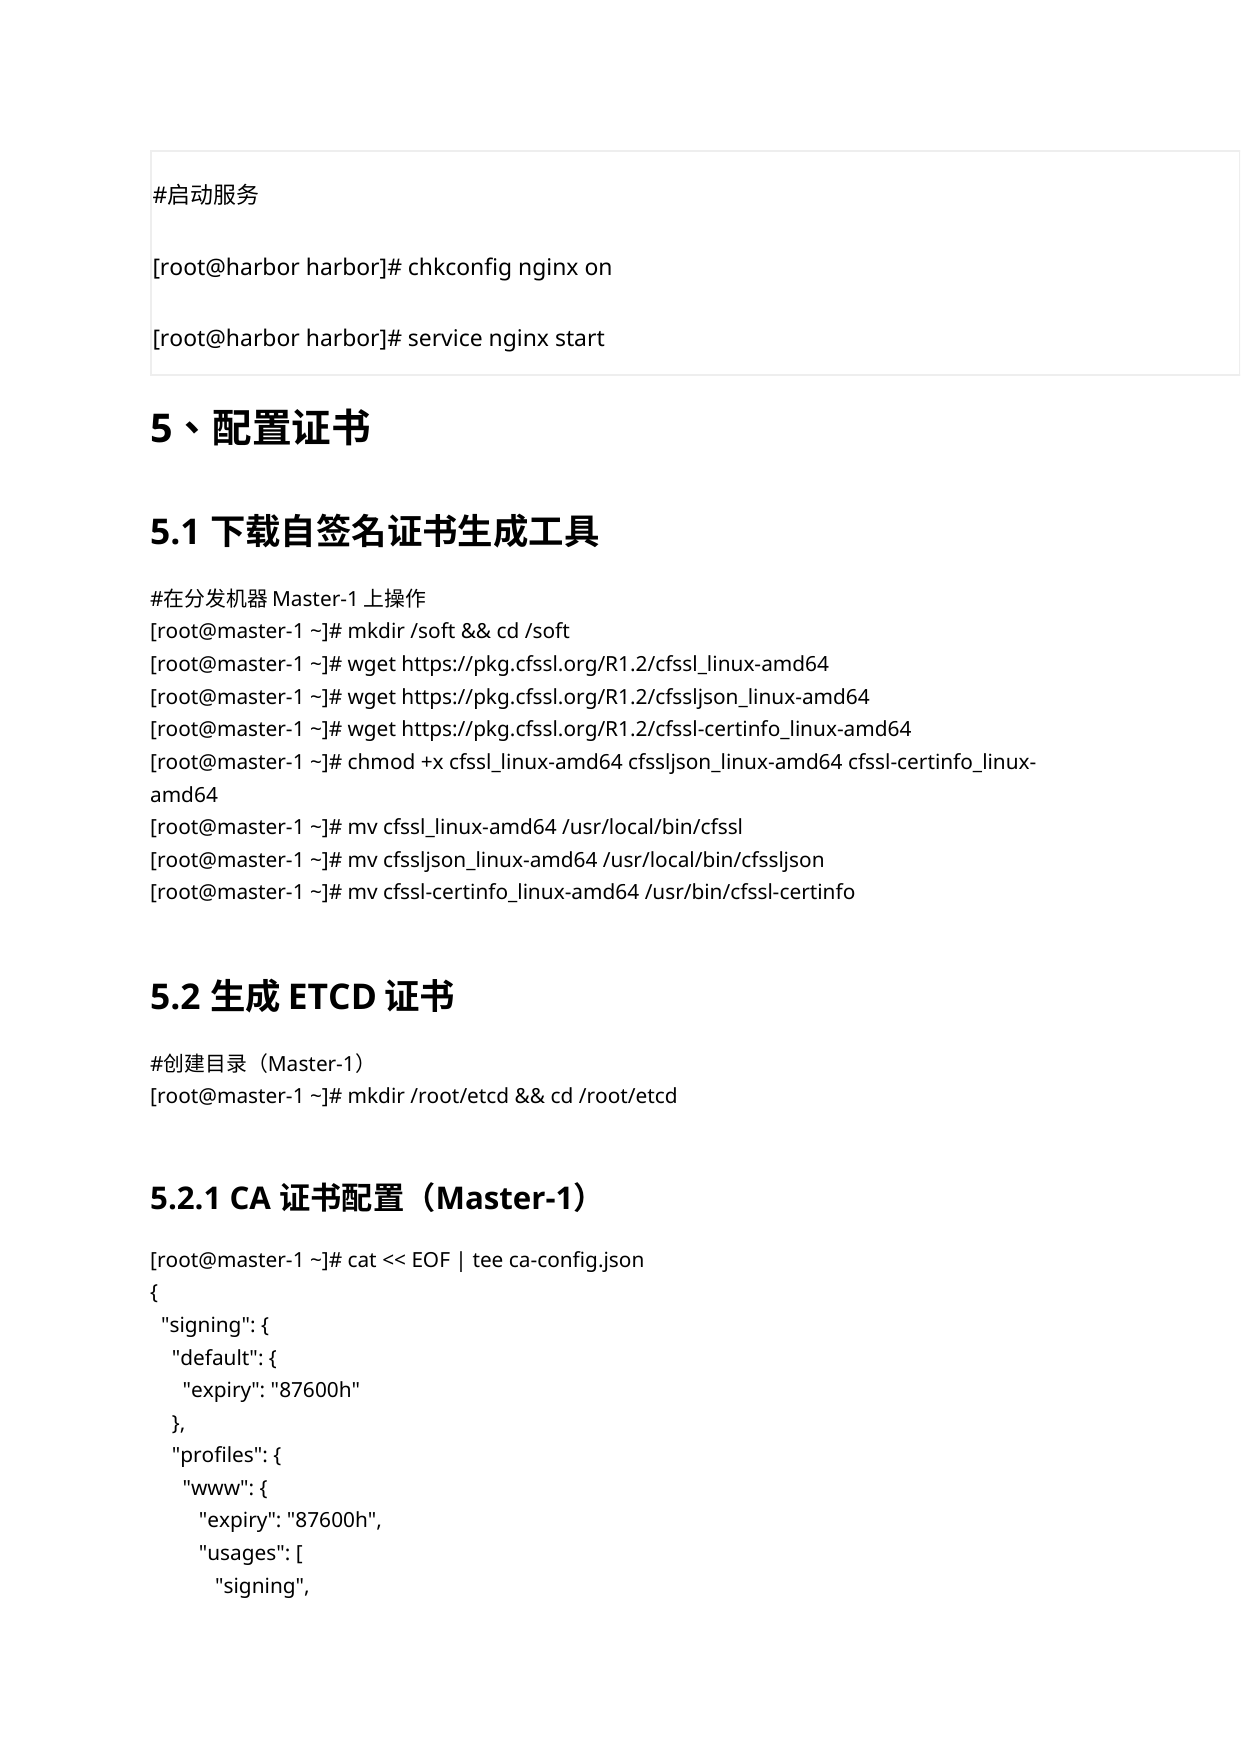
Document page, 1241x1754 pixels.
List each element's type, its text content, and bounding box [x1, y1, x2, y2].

subtitle 5.2 生成ETCD证书 [150, 972, 1090, 1020]
subtitle 5、配置证书 [150, 401, 1090, 454]
subtitle 5.2.1 CA 证书配置（Master-1） [150, 1176, 1090, 1218]
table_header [152, 152, 1239, 373]
subtitle 5.1 下载自签名证书生成工具 [150, 507, 1090, 555]
